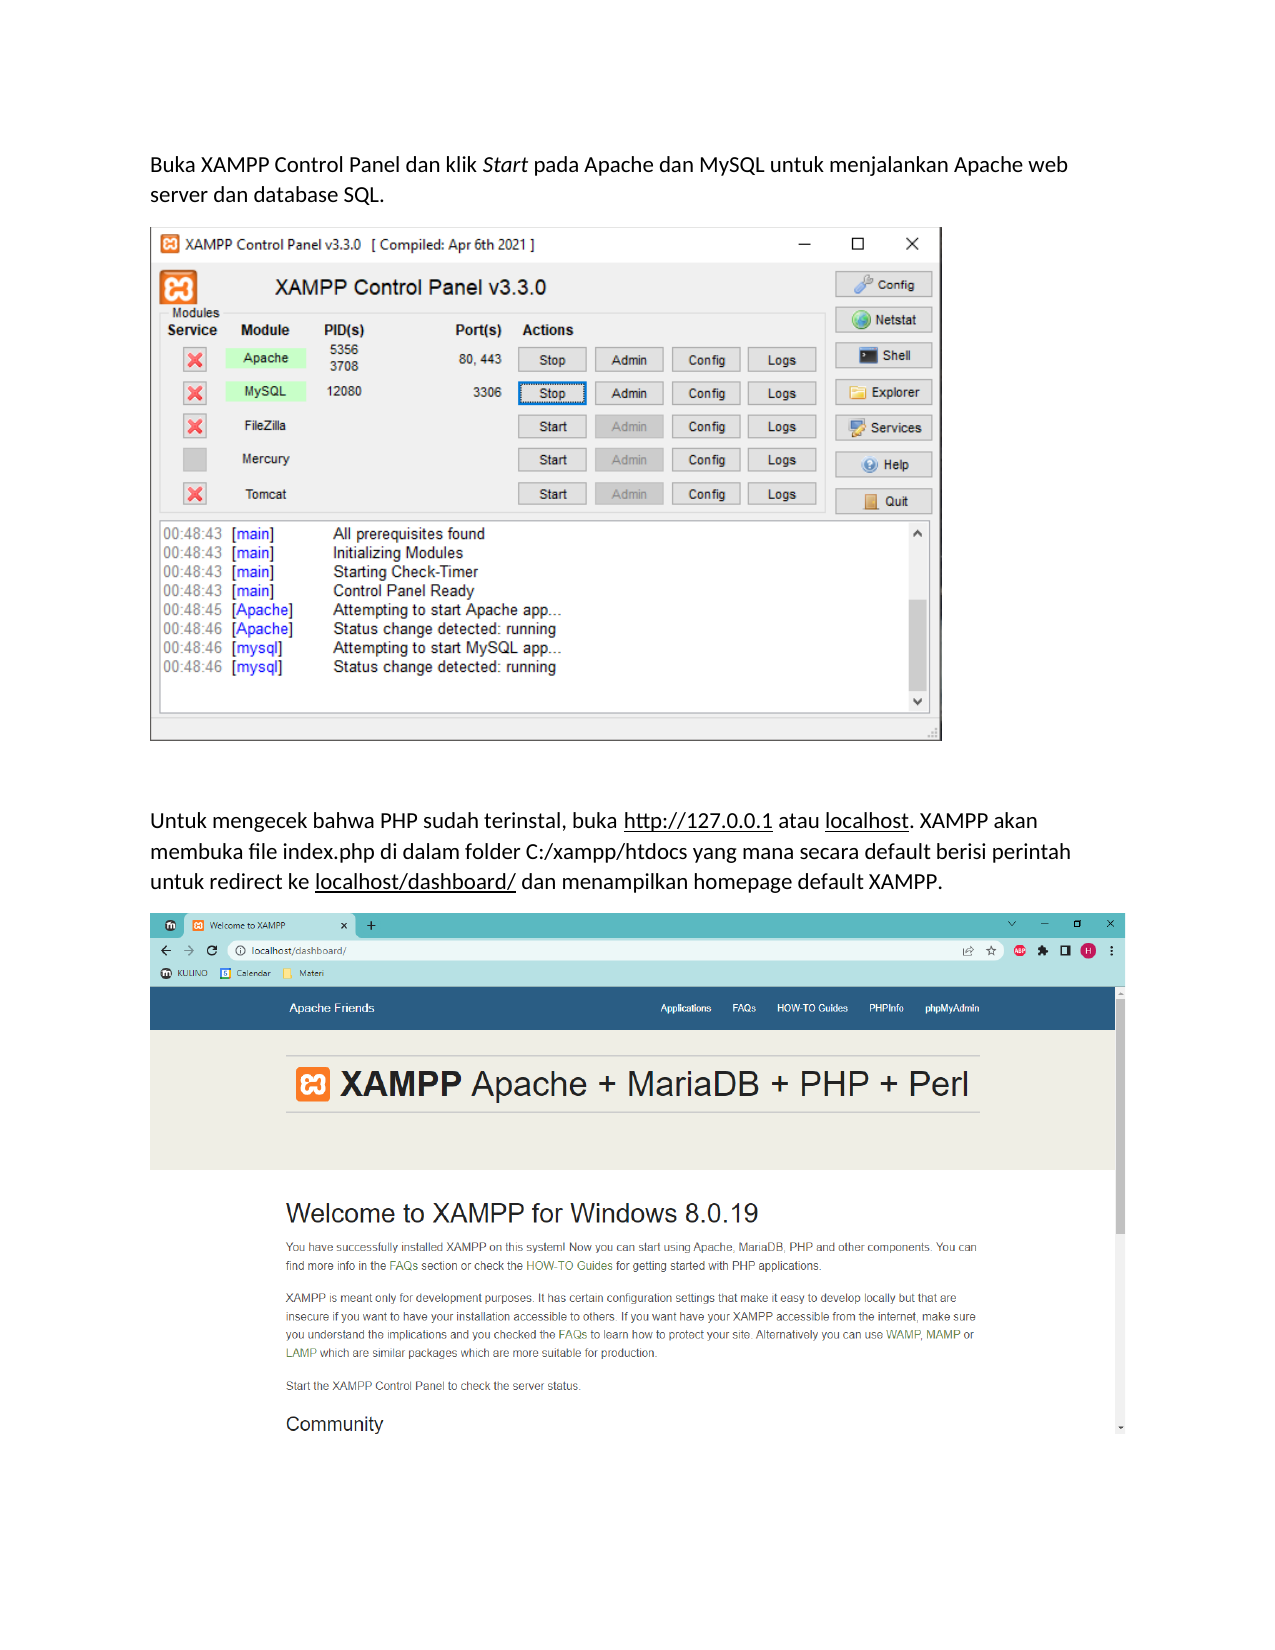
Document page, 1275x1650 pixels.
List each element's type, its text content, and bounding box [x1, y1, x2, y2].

text Buka XAMPP Control Panel dan klik Start pada Apache dan MySQL untuk menjalankan Apache web server dan database SQL. [150, 150, 1125, 208]
picture [150, 227, 942, 741]
picture [150, 913, 1125, 1434]
text Untuk mengecek bahwa PHP sudah terinstal, buka http://127.0.0.1 atau localhost. XAMPP akan membuka file index.php di dalam folder C:/xampp/htdocs yang mana secara default berisi perintah untuk redirect ke localhost/dashboard/ dan menampilkan homepage default XAMPP. [150, 807, 1125, 895]
